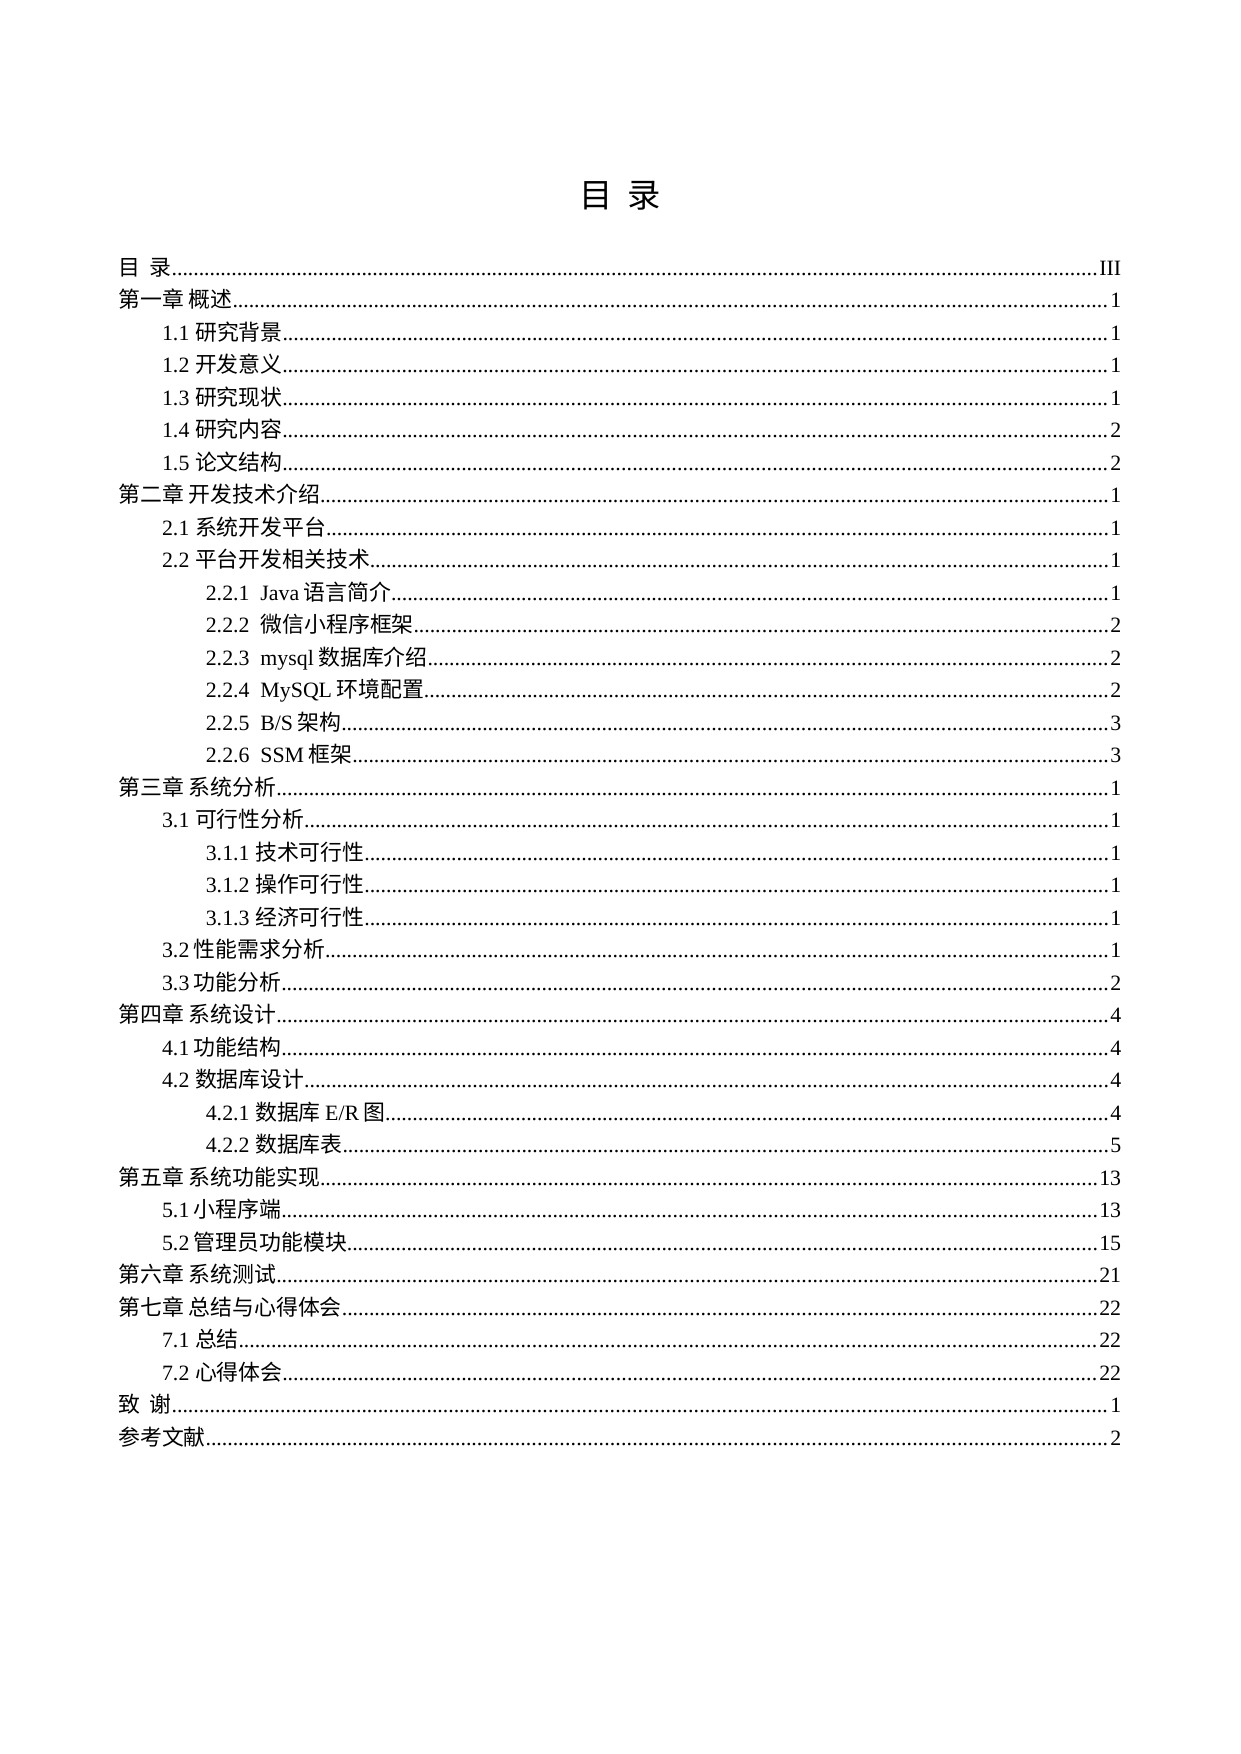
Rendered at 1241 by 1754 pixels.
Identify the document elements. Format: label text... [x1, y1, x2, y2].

text 2.2.3 mysql数据库介绍 2 [206, 639, 1122, 672]
text 3.3功能分析 2 [162, 964, 1122, 997]
text 2.2.2 微信小程序框架 2 [206, 607, 1122, 639]
text 5.2管理员功能模块 15 [162, 1224, 1122, 1257]
text 2.1 系统开发平台 1 [162, 509, 1122, 542]
text 第七章 总结与心得体会 22 [118, 1289, 1122, 1322]
text 4.1功能结构 4 [162, 1029, 1122, 1062]
text 2.2.1 Java语言简介 1 [206, 574, 1122, 607]
text 1.2 开发意义 1 [162, 347, 1122, 379]
text 3.2性能需求分析 1 [162, 932, 1122, 964]
text 2.2.4 MySQL环境配置 2 [206, 672, 1122, 704]
text 5.1小程序端 13 [162, 1192, 1122, 1224]
text 1.5 论文结构 2 [162, 444, 1122, 477]
text 7.2 心得体会 22 [162, 1354, 1122, 1387]
text 第二章 开发技术介绍 1 [118, 477, 1122, 509]
text 2.2.5 B/S架构 3 [206, 704, 1122, 737]
text 参考文献 2 [118, 1419, 1122, 1452]
text 4.2.2 数据库表 5 [206, 1127, 1122, 1159]
text 3.1.3 经济可行性 1 [206, 899, 1122, 932]
text 第六章 系统测试 21 [118, 1257, 1122, 1289]
text 目 录 [118, 161, 1122, 226]
text 4.2 数据库设计 4 [162, 1062, 1122, 1094]
text 1.3 研究现状 1 [162, 379, 1122, 412]
text 第一章 概述 1 [118, 282, 1122, 314]
text 1.4 研究内容 2 [162, 412, 1122, 444]
text 致 谢 1 [118, 1387, 1122, 1419]
text 目 录 III [118, 249, 1122, 282]
text 第四章 系统设计 4 [118, 997, 1122, 1029]
text 2.2.6 SSM框架 3 [206, 737, 1122, 769]
text 3.1.1 技术可行性 1 [206, 834, 1122, 867]
text 第三章 系统分析 1 [118, 769, 1122, 802]
text 第五章 系统功能实现 13 [118, 1159, 1122, 1192]
text 2.2 平台开发相关技术 1 [162, 542, 1122, 574]
text 3.1.2 操作可行性 1 [206, 867, 1122, 899]
text 1.1 研究背景 1 [162, 314, 1122, 347]
text 7.1 总结 22 [162, 1322, 1122, 1354]
text 4.2.1 数据库E/R图 4 [206, 1094, 1122, 1127]
text 3.1 可行性分析 1 [162, 802, 1122, 834]
